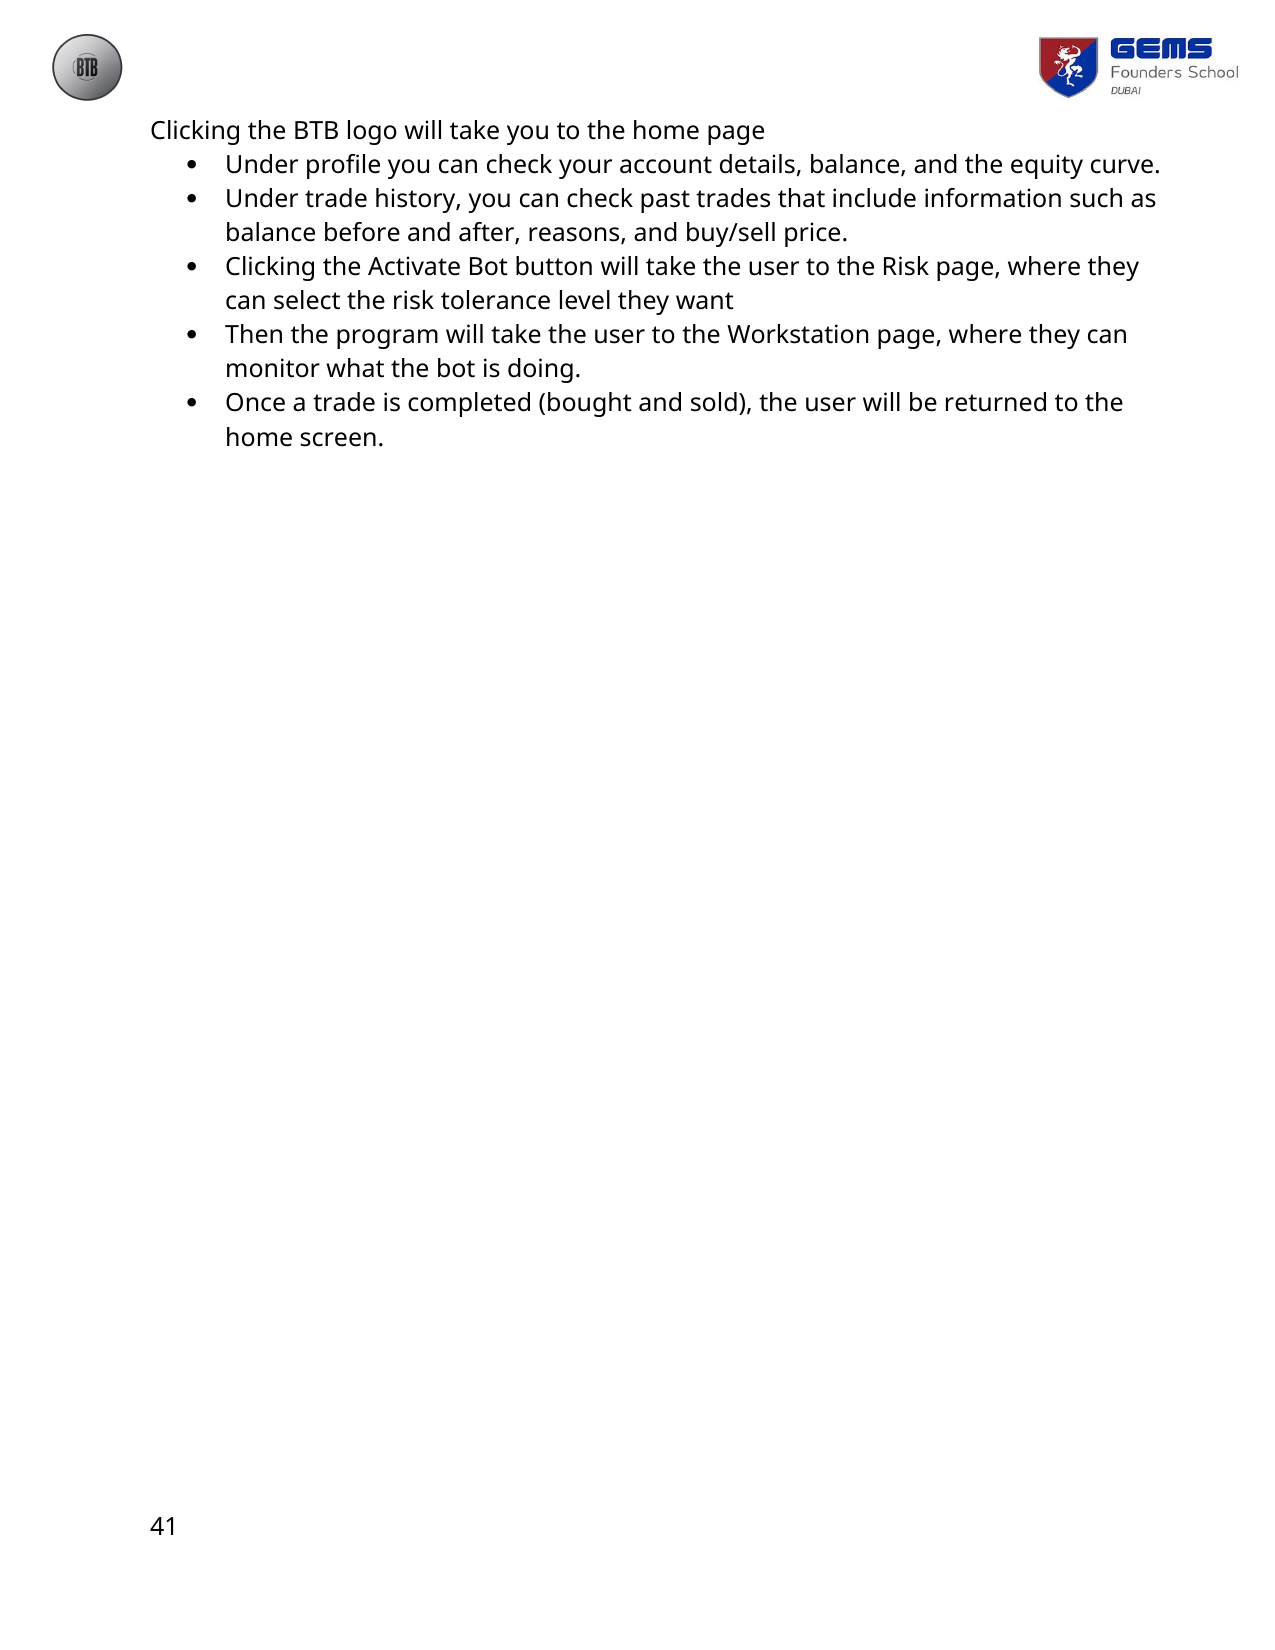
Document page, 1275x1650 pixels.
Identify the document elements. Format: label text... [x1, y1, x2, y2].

list Under trade history, you can check past trades that include information such as balance before and after, reasons, and buy/sell price. [187, 181, 1184, 249]
list Once a trade is completed (bought and sold), the user will be returned to the home screen. [187, 385, 1184, 453]
picture [1034, 32, 1241, 103]
list Then the program will take the user to the Workstation page, where they can monitor what the bot is doing. [187, 317, 1184, 385]
text Clicking the BTB logo will take you to the home page [150, 113, 1184, 147]
list Clicking the Activate Bot button will take the user to the Risk page, where they can select the risk tolerance level they want [187, 249, 1184, 317]
list Under profile you can check your account details, balance, and the equity curve. [187, 147, 1184, 181]
